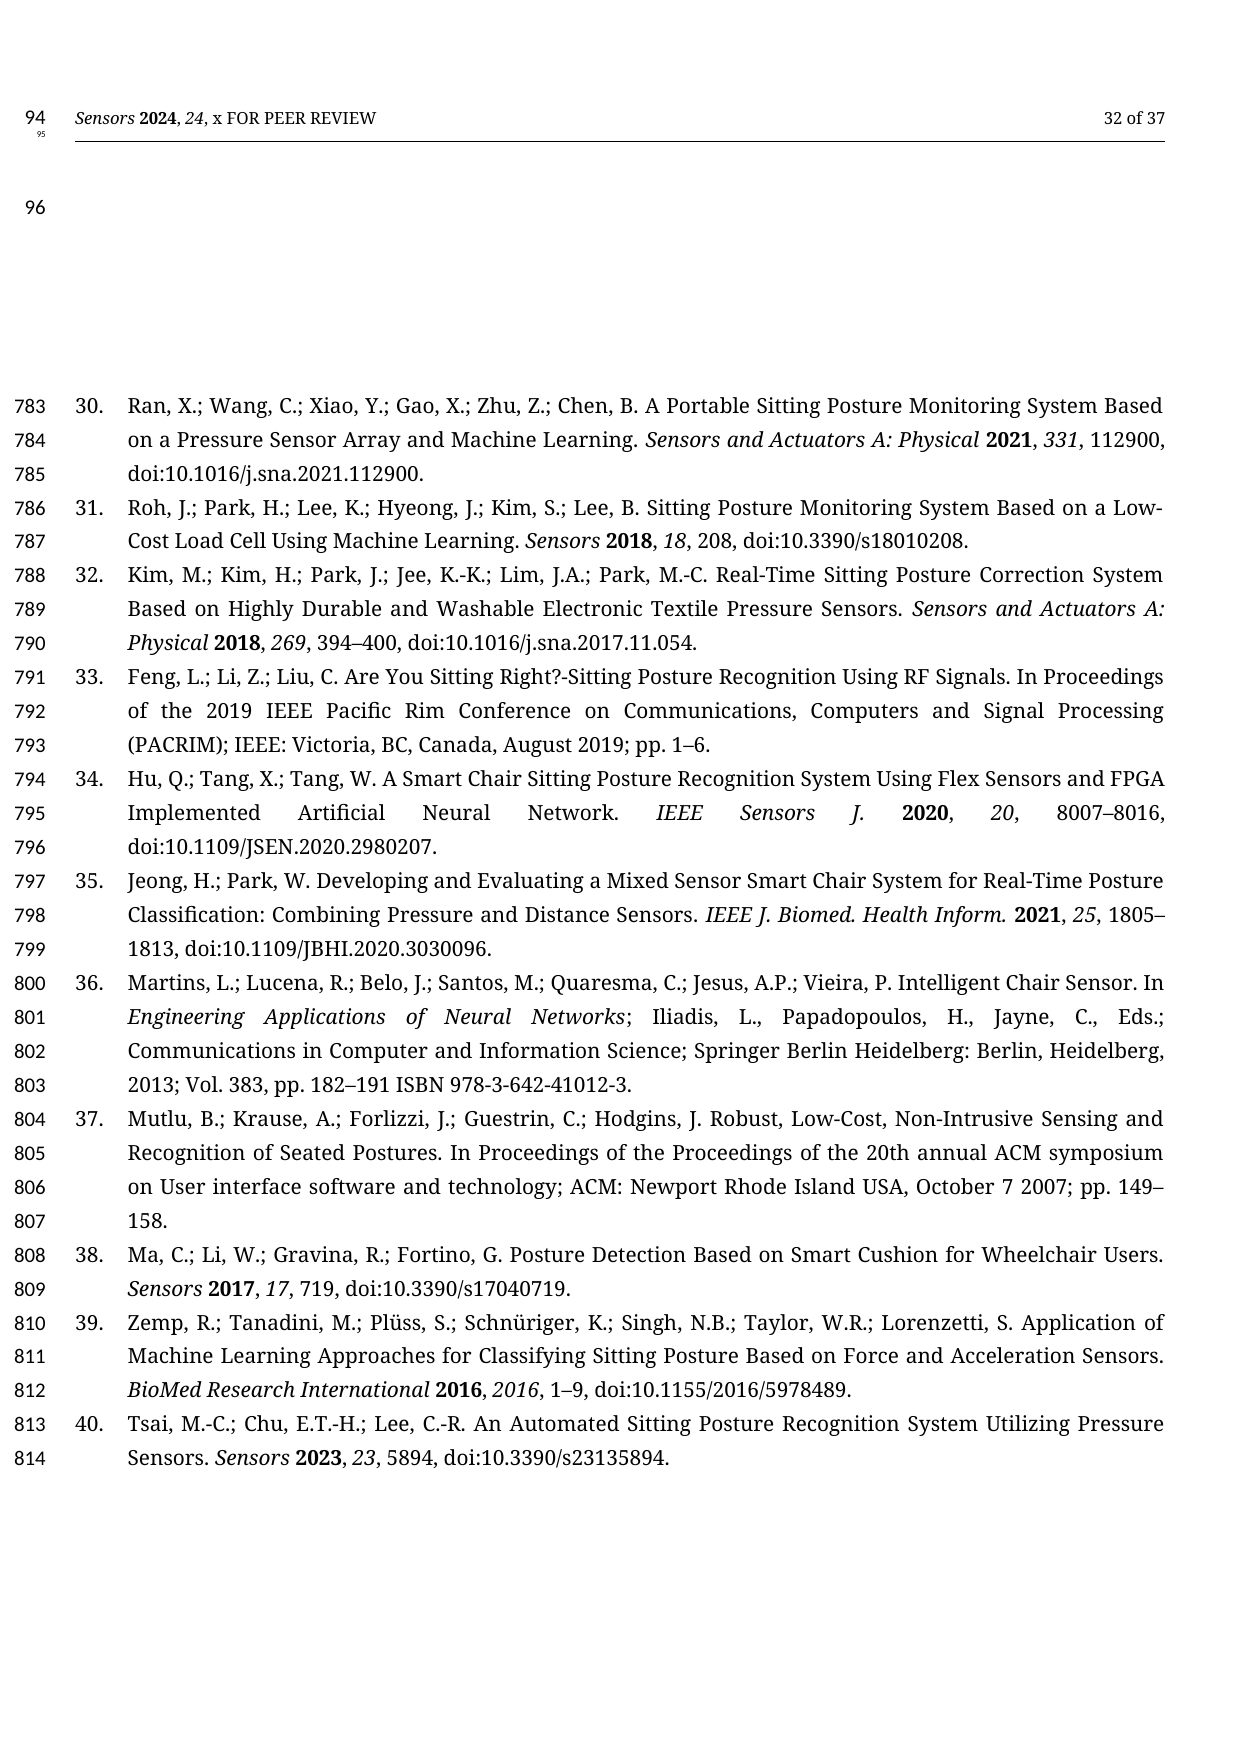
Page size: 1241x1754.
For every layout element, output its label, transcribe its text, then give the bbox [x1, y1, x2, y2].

text 39. Zemp, R.; Tanadini, M.; Plüss, S.; Schnüriger, K.; Singh, N.B.; Taylor, W.R.; Lorenzetti, S. Application of Machine Learning Approaches for Classifying Sitting Posture Based on Force and Acceleration Sensors. BioMed Research International 2016, 2016, 1–9, doi:10.1155/2016/5978489. [75, 1305, 1165, 1407]
text 30. Ran, X.; Wang, C.; Xiao, Y.; Gao, X.; Zhu, Z.; Chen, B. A Portable Sitting Posture Monitoring System Based on a Pressure Sensor Array and Machine Learning. Sensors and Actuators A: Physical 2021, 331, 112900, doi:10.1016/j.sna.2021.112900. [75, 388, 1165, 490]
text 33. Feng, L.; Li, Z.; Liu, C. Are You Sitting Right?-Sitting Posture Recognition Using RF Signals. In Proceedings of the 2019 IEEE Pacific Rim Conference on Communications, Computers and Signal Processing (PACRIM); IEEE: Victoria, BC, Canada, August 2019; pp. 1–6. [75, 660, 1165, 762]
text 36. Martins, L.; Lucena, R.; Belo, J.; Santos, M.; Quaresma, C.; Jesus, A.P.; Vieira, P. Intelligent Chair Sensor. In Engineering Applications of Neural Networks; Iliadis, L., Papadopoulos, H., Jayne, C., Eds.; Communications in Computer and Information Science; Springer Berlin Heidelberg: Berlin, Heidelberg, 2013; Vol. 383, pp. 182–191 ISBN 978-3-642-41012-3. [75, 965, 1165, 1101]
text 31. Roh, J.; Park, H.; Lee, K.; Hyeong, J.; Kim, S.; Lee, B. Sitting Posture Monitoring System Based on a Low-Cost Load Cell Using Machine Learning. Sensors 2018, 18, 208, doi:10.3390/s18010208. [75, 490, 1165, 558]
text 40. Tsai, M.-C.; Chu, E.T.-H.; Lee, C.-R. An Automated Sitting Posture Recognition System Utilizing Pressure Sensors. Sensors 2023, 23, 5894, doi:10.3390/s23135894. [75, 1407, 1165, 1475]
text 37. Mutlu, B.; Krause, A.; Forlizzi, J.; Guestrin, C.; Hodgins, J. Robust, Low-Cost, Non-Intrusive Sensing and Recognition of Seated Postures. In Proceedings of the Proceedings of the 20th annual ACM symposium on User interface software and technology; ACM: Newport Rhode Island USA, October 7 2007; pp. 149–158. [75, 1101, 1165, 1237]
text 32. Kim, M.; Kim, H.; Park, J.; Jee, K.-K.; Lim, J.A.; Park, M.-C. Real-Time Sitting Posture Correction System Based on Highly Durable and Washable Electronic Textile Pressure Sensors. Sensors and Actuators A: Physical 2018, 269, 394–400, doi:10.1016/j.sna.2017.11.054. [75, 558, 1165, 660]
text 35. Jeong, H.; Park, W. Developing and Evaluating a Mixed Sensor Smart Chair System for Real-Time Posture Classification: Combining Pressure and Distance Sensors. IEEE J. Biomed. Health Inform. 2021, 25, 1805–1813, doi:10.1109/JBHI.2020.3030096. [75, 863, 1165, 965]
text 34. Hu, Q.; Tang, X.; Tang, W. A Smart Chair Sitting Posture Recognition System Using Flex Sensors and FPGA Implemented Artificial Neural Network. IEEE Sensors J. 2020, 20, 8007–8016, doi:10.1109/JSEN.2020.2980207. [75, 762, 1165, 863]
text 38. Ma, C.; Li, W.; Gravina, R.; Fortino, G. Posture Detection Based on Smart Cushion for Wheelchair Users. Sensors 2017, 17, 719, doi:10.3390/s17040719. [75, 1237, 1165, 1305]
